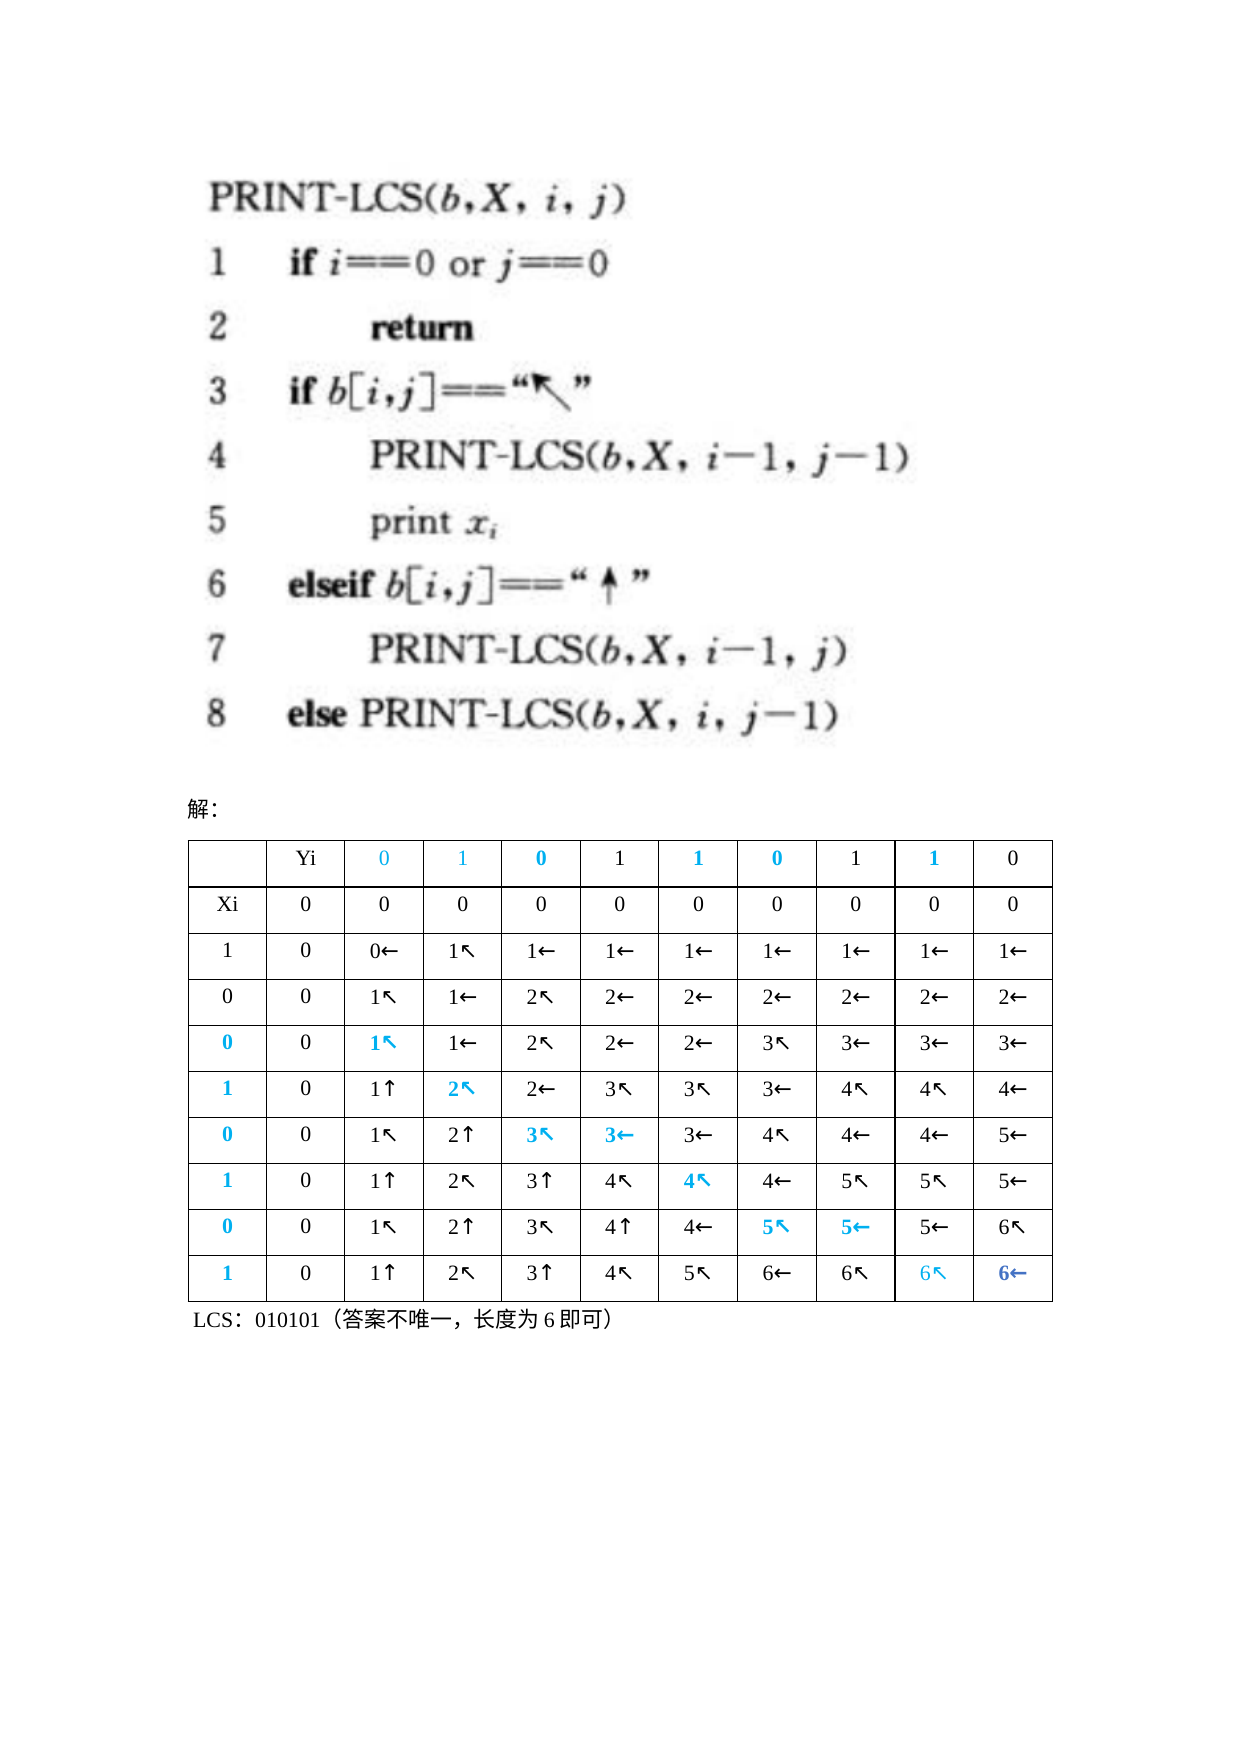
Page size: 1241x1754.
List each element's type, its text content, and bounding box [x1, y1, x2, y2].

table_cell 3 [581, 1118, 658, 1163]
table_cell 2 [424, 1256, 501, 1301]
table_cell 0 [345, 888, 423, 932]
table_cell 1 [345, 1256, 423, 1301]
table_header 0 [974, 841, 1052, 886]
table_cell 1 [817, 934, 894, 978]
table_cell 0 [267, 1256, 344, 1301]
table_cell 2 [424, 1210, 501, 1255]
table_cell 5 [659, 1256, 737, 1301]
table_cell Xi [189, 888, 266, 932]
table_cell 0 [267, 1026, 344, 1071]
table_cell 0 [738, 888, 816, 932]
table_cell 0 [502, 888, 580, 932]
table_cell 1 [345, 1164, 423, 1209]
table_cell 2 [424, 1164, 501, 1209]
table_cell 1 [974, 934, 1052, 978]
table_cell 4 [581, 1164, 658, 1209]
table_cell 5 [896, 1210, 973, 1255]
table_cell 6 [896, 1256, 973, 1301]
table_cell 3 [738, 1072, 816, 1117]
table_cell 2 [817, 980, 894, 1024]
table_cell 1 [659, 934, 737, 978]
table_cell 4 [738, 1164, 816, 1209]
table_header [189, 841, 266, 886]
table_cell 0 [345, 934, 423, 978]
table_cell 0 [189, 980, 266, 1024]
table_cell 4 [974, 1072, 1052, 1117]
table_cell 1 [345, 1118, 423, 1163]
table_header 0 [738, 841, 816, 886]
table_cell 4 [581, 1256, 658, 1301]
table_cell 5 [974, 1118, 1052, 1163]
table_cell 5 [738, 1210, 816, 1255]
table_cell 1 [502, 934, 580, 978]
table_cell 4 [738, 1118, 816, 1163]
table_cell 2 [974, 980, 1052, 1024]
table_cell 0 [581, 888, 658, 932]
table_cell 2 [502, 980, 580, 1024]
table_cell 2 [896, 980, 973, 1024]
table_header 1 [817, 841, 894, 886]
table_header 1 [581, 841, 658, 886]
table_cell 1 [424, 1026, 501, 1071]
table_cell 5 [974, 1164, 1052, 1209]
table_cell 1 [345, 1026, 423, 1071]
table_cell 0 [267, 1164, 344, 1209]
table_cell 0 [189, 1210, 266, 1255]
table_cell 4 [659, 1210, 737, 1255]
table_cell 1 [424, 980, 501, 1024]
table_cell 1 [189, 934, 266, 978]
table_cell 1 [424, 934, 501, 978]
table_cell 3 [502, 1256, 580, 1301]
table_cell 3 [896, 1026, 973, 1071]
table_cell 0 [267, 1118, 344, 1163]
table_cell 1 [345, 1072, 423, 1117]
table_cell 0 [267, 1072, 344, 1117]
picture [187, 162, 932, 759]
table_cell 2 [424, 1072, 501, 1117]
table_cell 0 [189, 1118, 266, 1163]
table_cell 5 [817, 1210, 894, 1255]
table_cell 3 [659, 1118, 737, 1163]
table_cell 0 [974, 888, 1052, 932]
table_cell 6 [817, 1256, 894, 1301]
table_cell 0 [189, 1026, 266, 1071]
table_cell 2 [502, 1072, 580, 1117]
table_cell 3 [502, 1118, 580, 1163]
table_cell 4 [896, 1118, 973, 1163]
table_cell 2 [502, 1026, 580, 1071]
table_cell 1 [189, 1256, 266, 1301]
table_cell 2 [581, 1026, 658, 1071]
table_cell 5 [896, 1164, 973, 1209]
table_cell 3 [502, 1164, 580, 1209]
table_cell 6 [974, 1256, 1052, 1301]
table_cell 4 [581, 1210, 658, 1255]
table_cell 3 [502, 1210, 580, 1255]
text LCS：010101（答案不唯一，长度为6即可） [187, 1302, 1053, 1334]
table_cell 0 [817, 888, 894, 932]
table_cell 1 [896, 934, 973, 978]
table_cell 0 [267, 980, 344, 1024]
table_cell 0 [659, 888, 737, 932]
table_cell 2 [659, 1026, 737, 1071]
table_cell 0 [424, 888, 501, 932]
table_header Yi [267, 841, 344, 886]
table_cell 4 [896, 1072, 973, 1117]
table_cell 6 [738, 1256, 816, 1301]
table_cell 6 [974, 1210, 1052, 1255]
table_cell 3 [974, 1026, 1052, 1071]
table_cell 1 [738, 934, 816, 978]
table_cell 4 [659, 1164, 737, 1209]
table_cell 1 [345, 980, 423, 1024]
table_cell 4 [817, 1118, 894, 1163]
table_cell 0 [267, 1210, 344, 1255]
table_header 0 [502, 841, 580, 886]
table_header 0 [345, 841, 423, 886]
text 解： [187, 792, 1053, 824]
table_cell 0 [267, 934, 344, 978]
table_cell 3 [738, 1026, 816, 1071]
table_cell 2 [659, 980, 737, 1024]
table_cell 1 [345, 1210, 423, 1255]
table_cell 0 [896, 888, 973, 932]
table_cell 3 [659, 1072, 737, 1117]
table_cell 2 [738, 980, 816, 1024]
table_cell 4 [817, 1072, 894, 1117]
table_header 1 [659, 841, 737, 886]
table_header 1 [424, 841, 501, 886]
table_cell 1 [581, 934, 658, 978]
table_cell 0 [267, 888, 344, 932]
table_cell 3 [581, 1072, 658, 1117]
table_cell 2 [424, 1118, 501, 1163]
table_cell 1 [189, 1072, 266, 1117]
table_cell 2 [581, 980, 658, 1024]
table_cell 1 [189, 1164, 266, 1209]
table_header 1 [896, 841, 973, 886]
table_cell 3 [817, 1026, 894, 1071]
table_cell 5 [817, 1164, 894, 1209]
